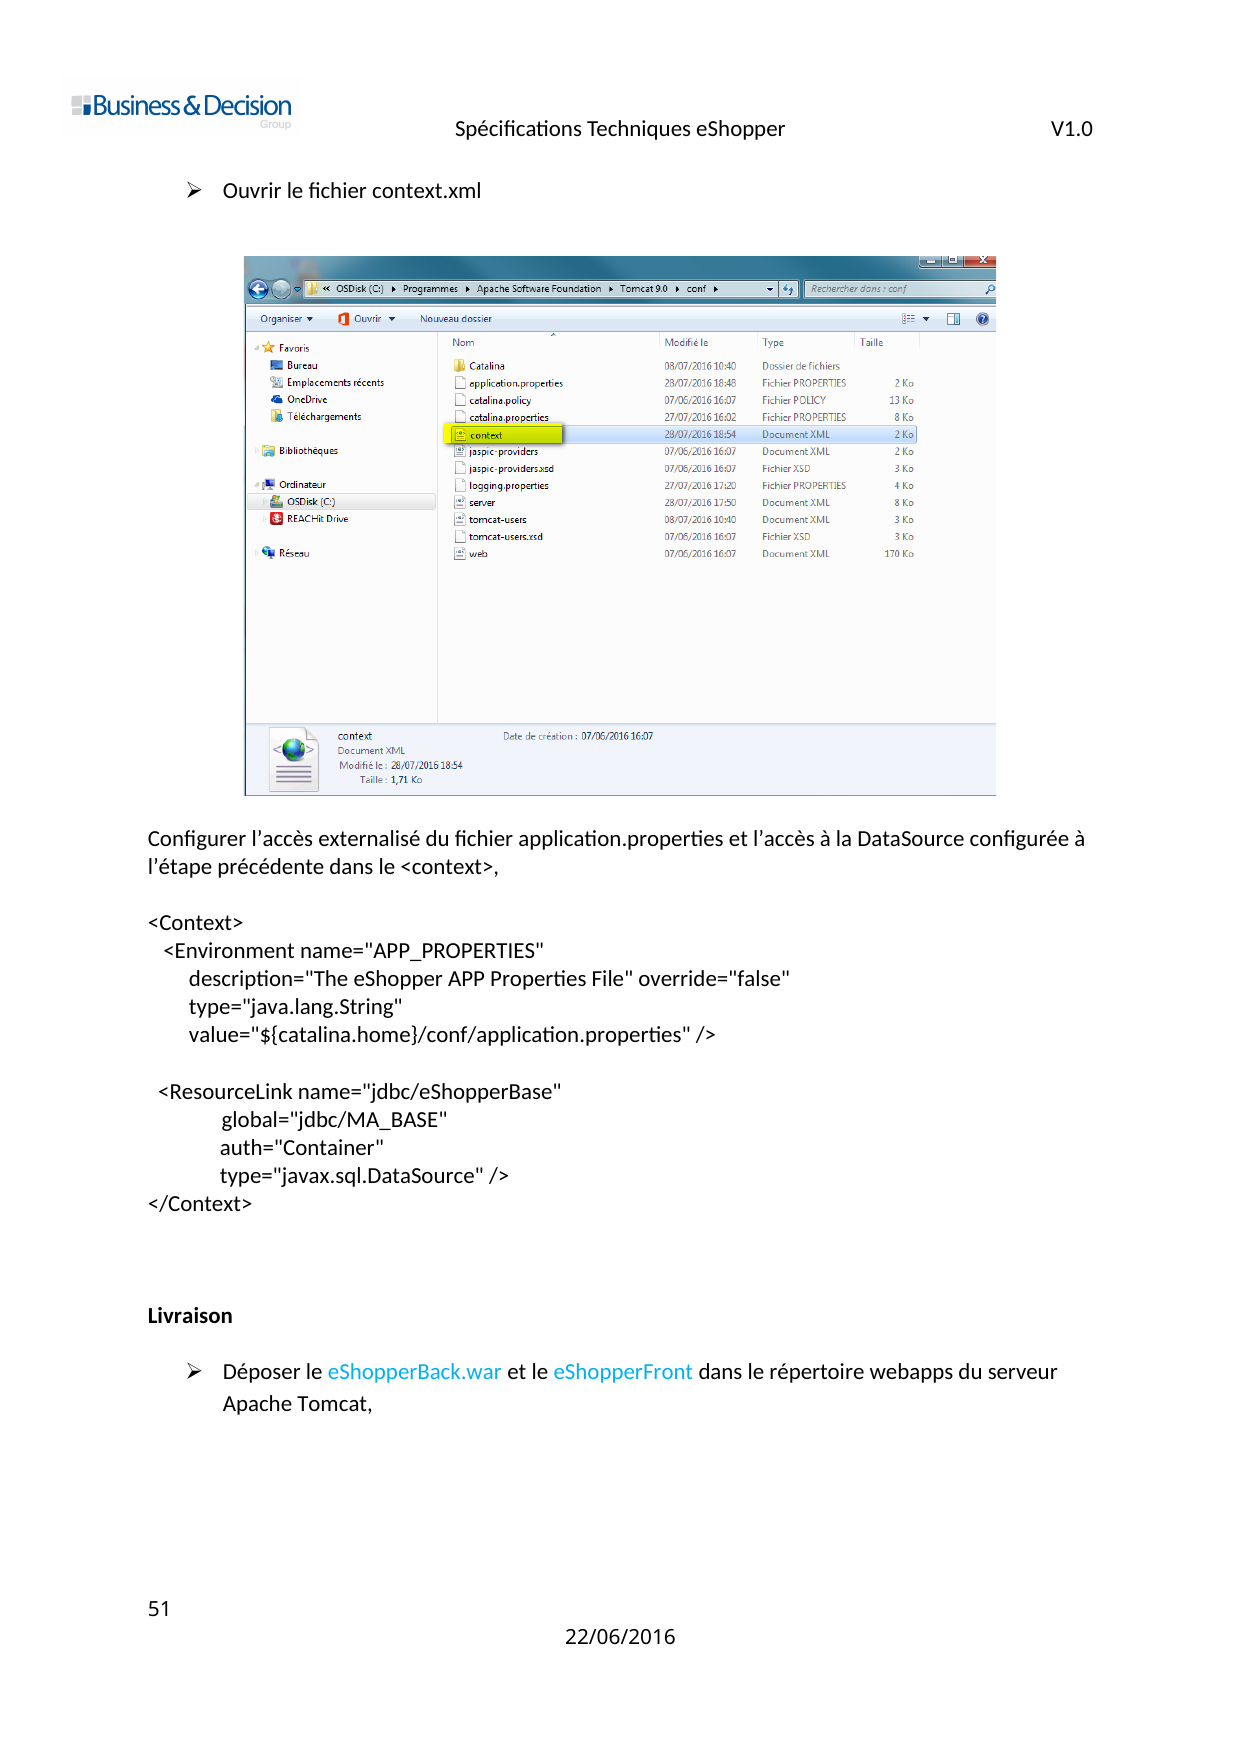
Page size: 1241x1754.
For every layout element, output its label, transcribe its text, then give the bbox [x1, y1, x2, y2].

text Livraison [148, 1301, 1092, 1329]
list Déposer le eShopperBack.war et le eShopperFront dans le répertoire webapps du serveur Apache Tomcat, [185, 1357, 1092, 1417]
text <ResourceLink name="jdbc/eShopperBase" [148, 1077, 1092, 1105]
text type="java.lang.String" [148, 992, 1092, 1020]
picture [59, 75, 303, 136]
text </Context> [148, 1189, 1092, 1217]
text <Environment name="APP_PROPERTIES" [148, 936, 1092, 964]
text value="${catalina.home}/conf/application.properties" /> [148, 1020, 1092, 1048]
text Configurer l’accès externalisé du fichier application.properties et l’accès à la DataSource configurée à l’étape précédente dans le <context>, [148, 824, 1092, 880]
text description="The eShopper APP Properties File" override="false" [148, 964, 1092, 992]
text <Context> [148, 908, 1092, 936]
text auth="Container" [148, 1133, 1092, 1161]
text global="jdbc/MA_BASE" [148, 1105, 1092, 1133]
picture [243, 256, 997, 796]
list Ouvrir le fichier context.xml [185, 176, 1092, 204]
text type="javax.sql.DataSource" /> [148, 1161, 1092, 1189]
